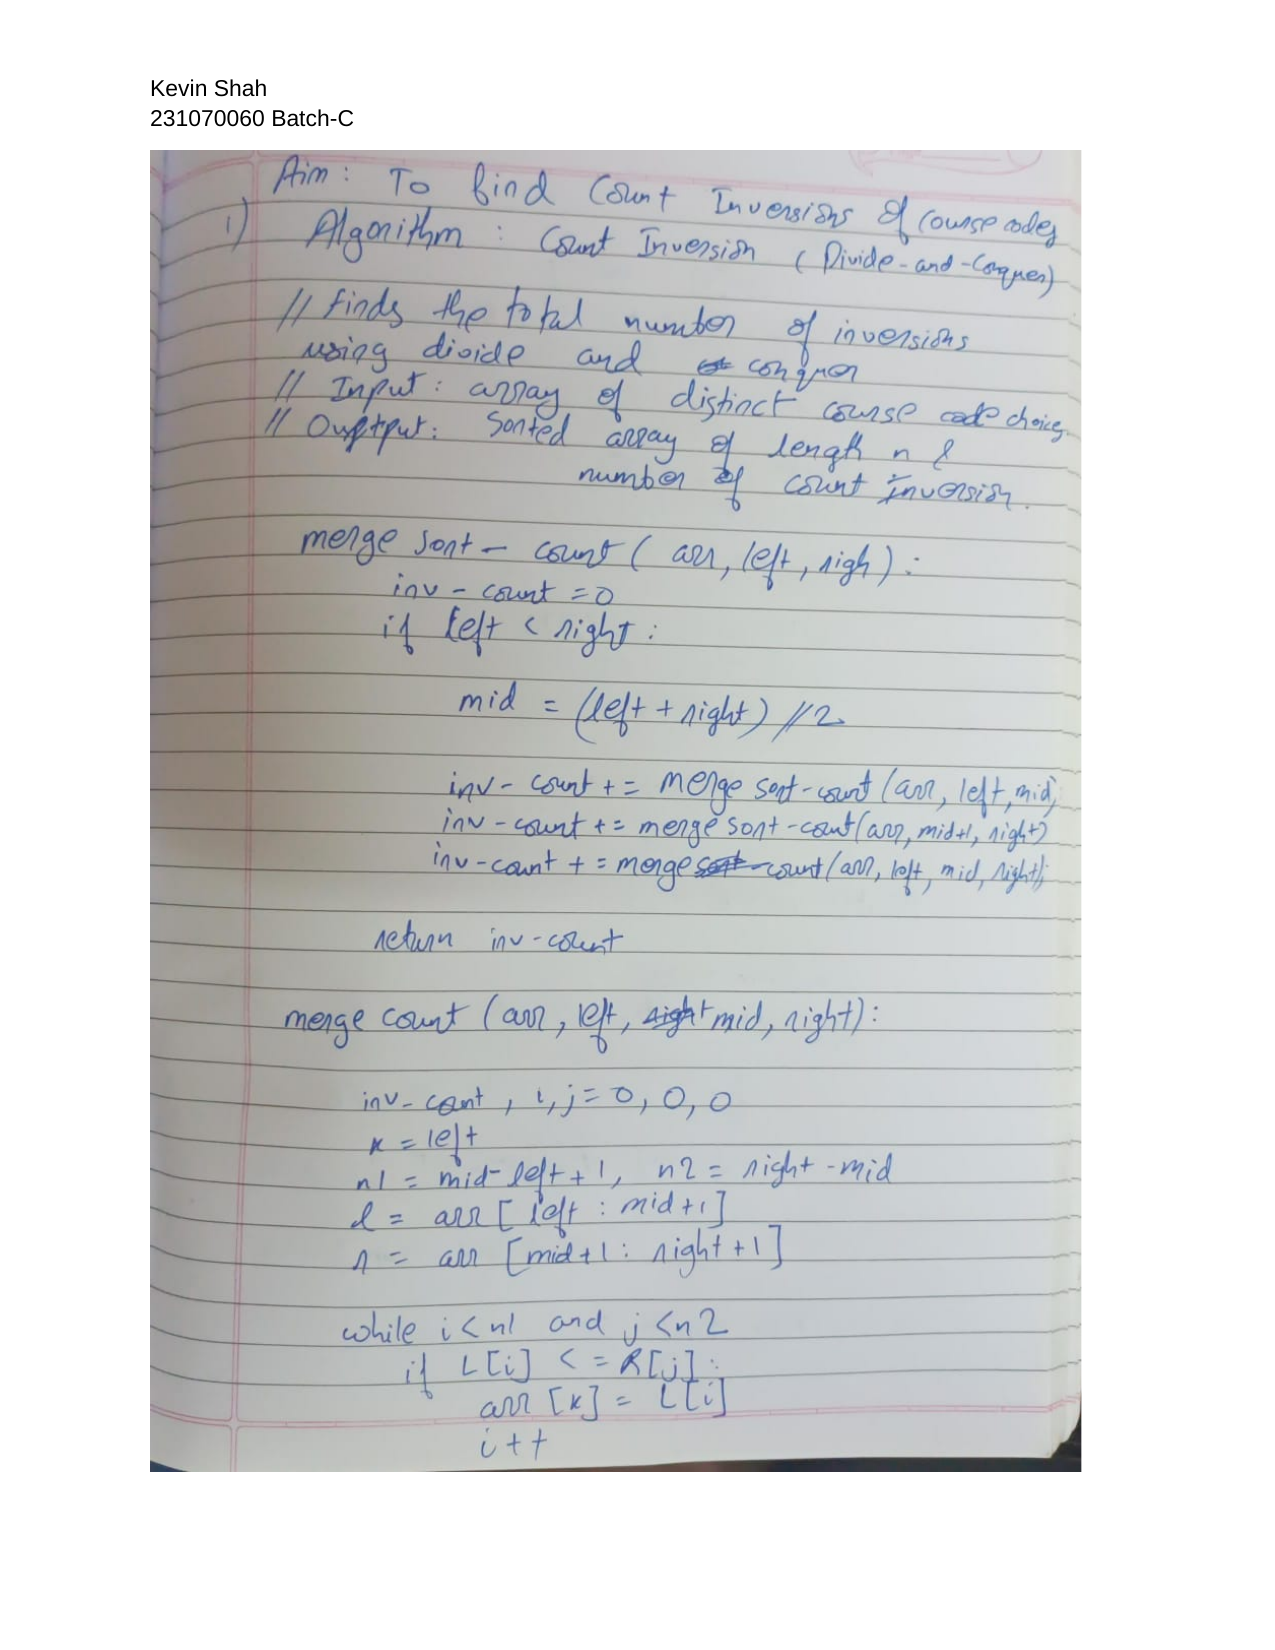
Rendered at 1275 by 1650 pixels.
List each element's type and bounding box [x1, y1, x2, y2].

picture [150, 150, 1082, 1472]
